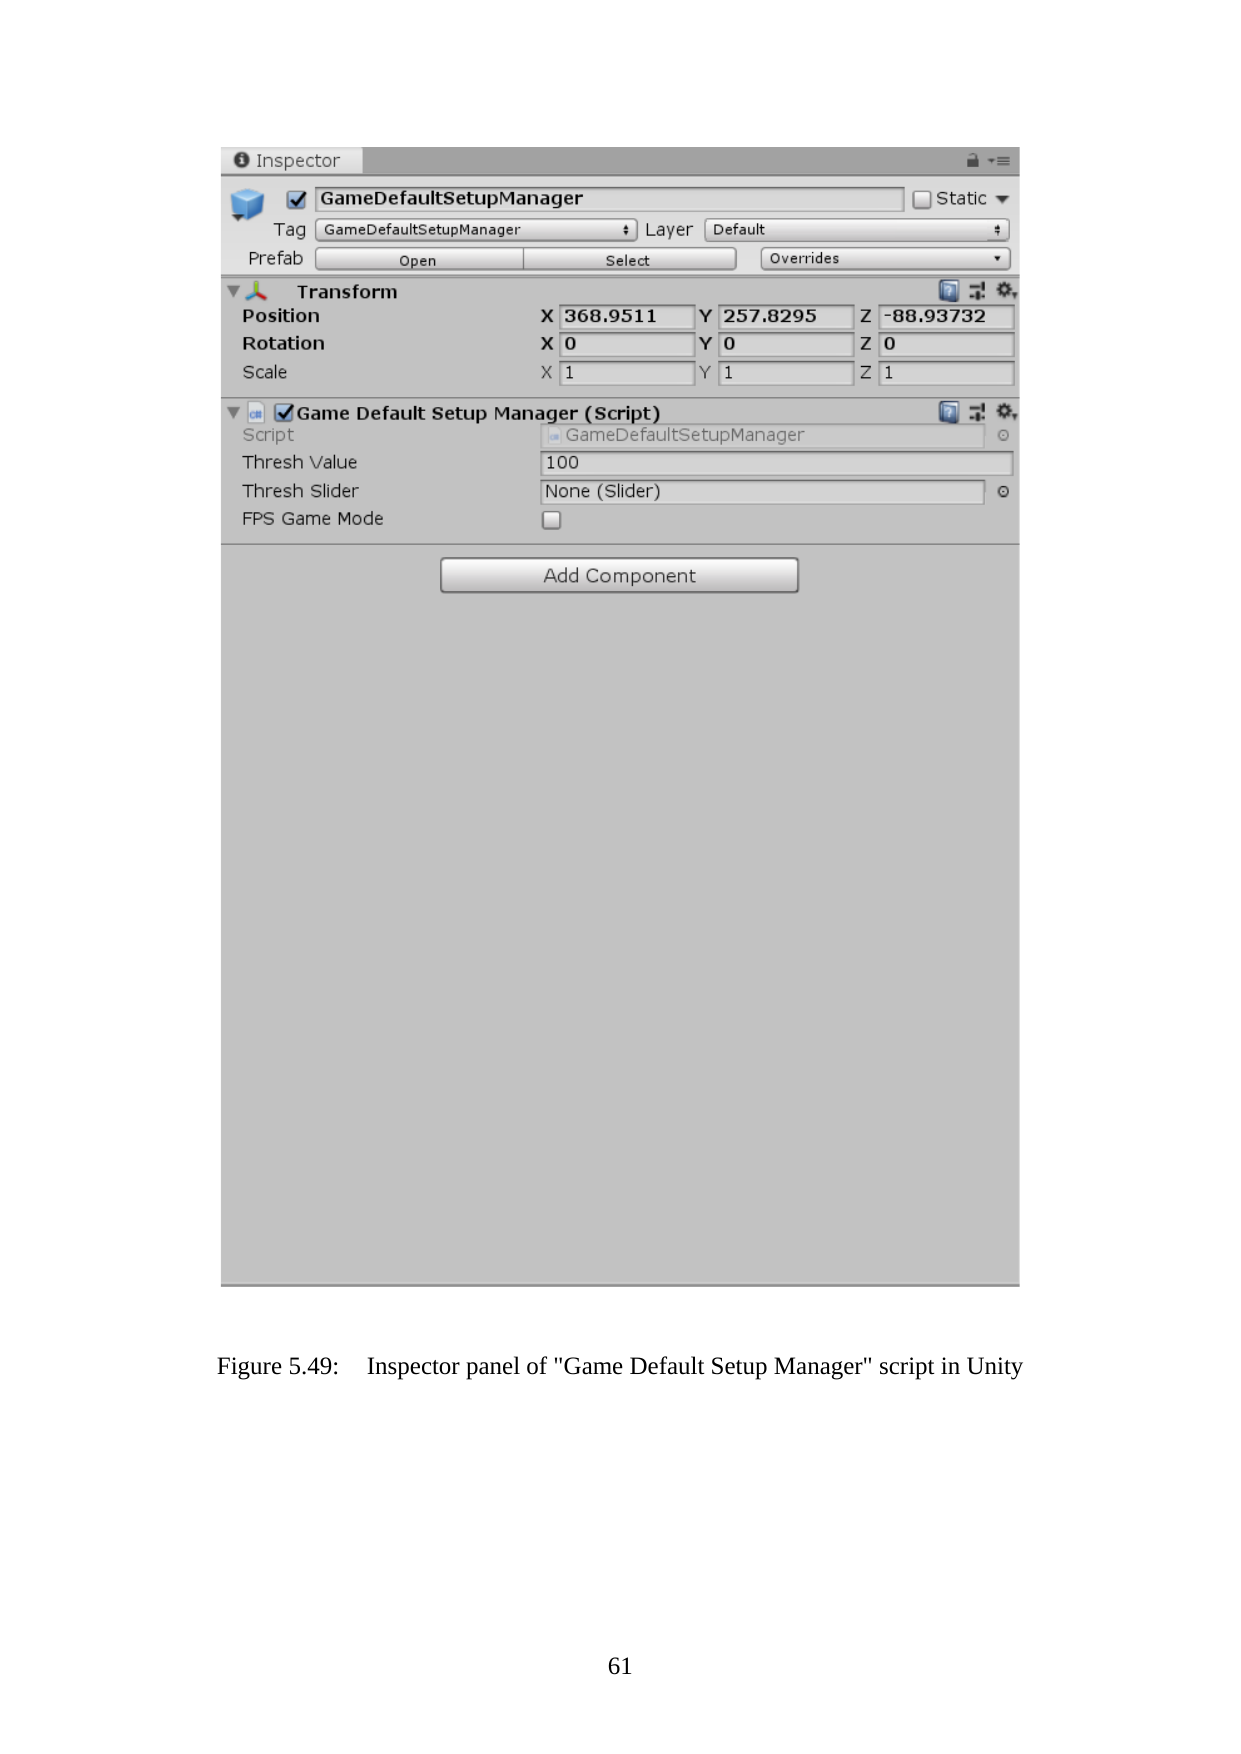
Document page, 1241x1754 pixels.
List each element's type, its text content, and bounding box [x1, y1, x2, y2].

picture [220, 147, 1020, 1287]
